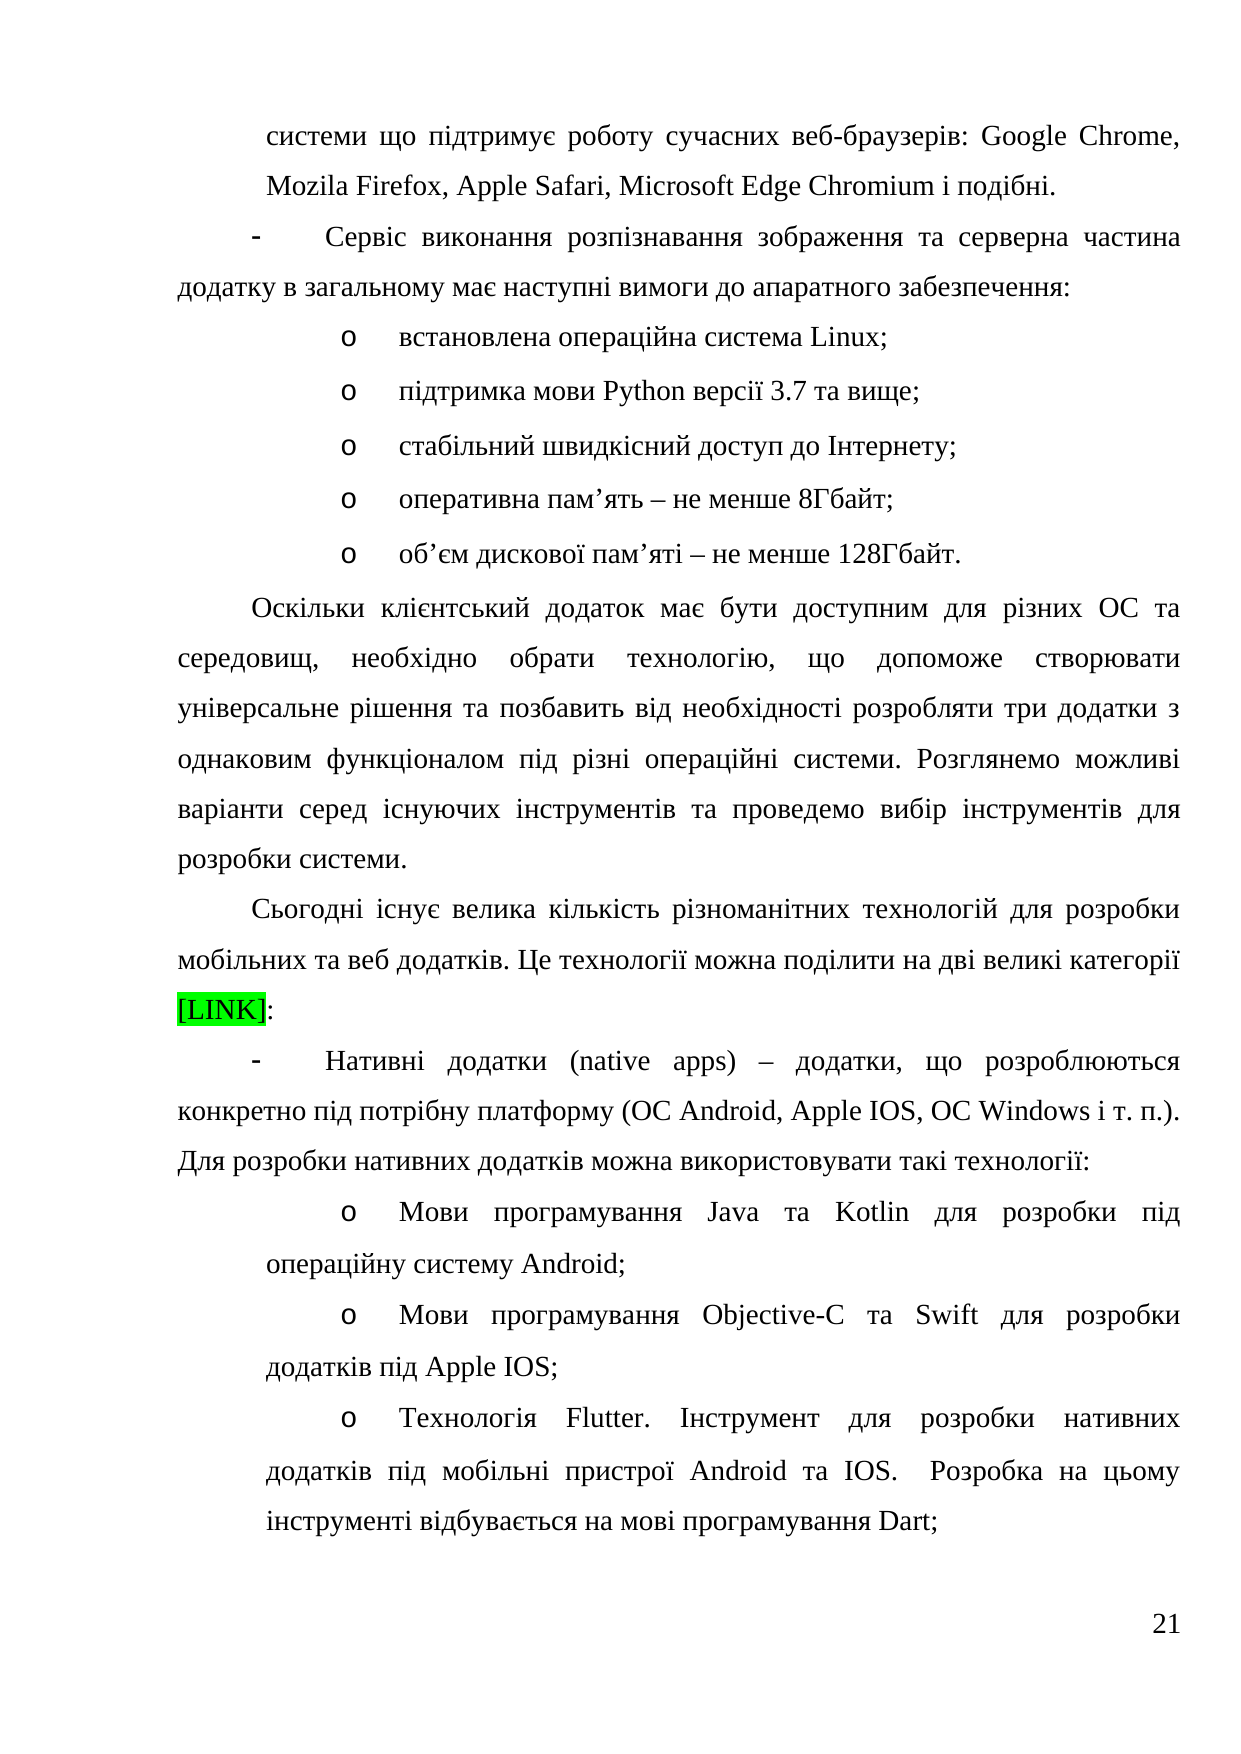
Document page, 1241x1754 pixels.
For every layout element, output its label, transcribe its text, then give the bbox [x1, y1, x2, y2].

text Оскільки клієнтський додаток має бути доступним для різних ОС та середовищ, необхідно обрати технологію, що допоможе створювати універсальне рішення та позбавить від необхідності розробляти три додатки з однаковим функціоналом під різні операційні системи. Розглянемо можливі варіанти серед існуючих інструментів та проведемо вибір інструментів для розробки системи. [177, 590, 1181, 875]
list встановлена операційна система Linux; [266, 319, 1181, 356]
list Нативні додатки (native apps) – додатки, що розроблюються конкретно під потрібну платформу (ОС Android, Apple IOS, ОС Windows і т. п.). Для розробки нативних додатків можна використовувати такі технології: [177, 1043, 1181, 1177]
list Мови програмування Objective-C та Swift для розробки додатків під Apple IOS; [266, 1297, 1181, 1383]
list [266, 118, 1181, 202]
text Сьогодні існує велика кількість різноманітних технологій для розробки мобільних та веб додатків. Це технології можна поділити на дві великі категорії [LINK]: [177, 892, 1181, 1026]
list Сервіс виконання розпізнавання зображення та серверна частина додатку в загальному має наступні вимоги до апаратного забезпечення: [177, 219, 1181, 303]
list Мови програмування Java та Kotlin для розробки під операційну систему Android; [266, 1194, 1181, 1280]
list підтримка мови Python версії 3.7 та вище; [266, 373, 1181, 409]
list стабільний швидкісний доступ до Інтернету; [266, 428, 1181, 464]
list Технологія Flutter. Інструмент для розробки нативних додатків під мобільні пристрої Android та IOS. Розробка на цьому інструменті відбувається на мові програмування Dart; [266, 1400, 1181, 1537]
list об’єм дискової пам’яті – не менше 128Гбайт. [266, 536, 1181, 572]
list оперативна пам’ять – не менше 8Гбайт; [266, 482, 1181, 518]
